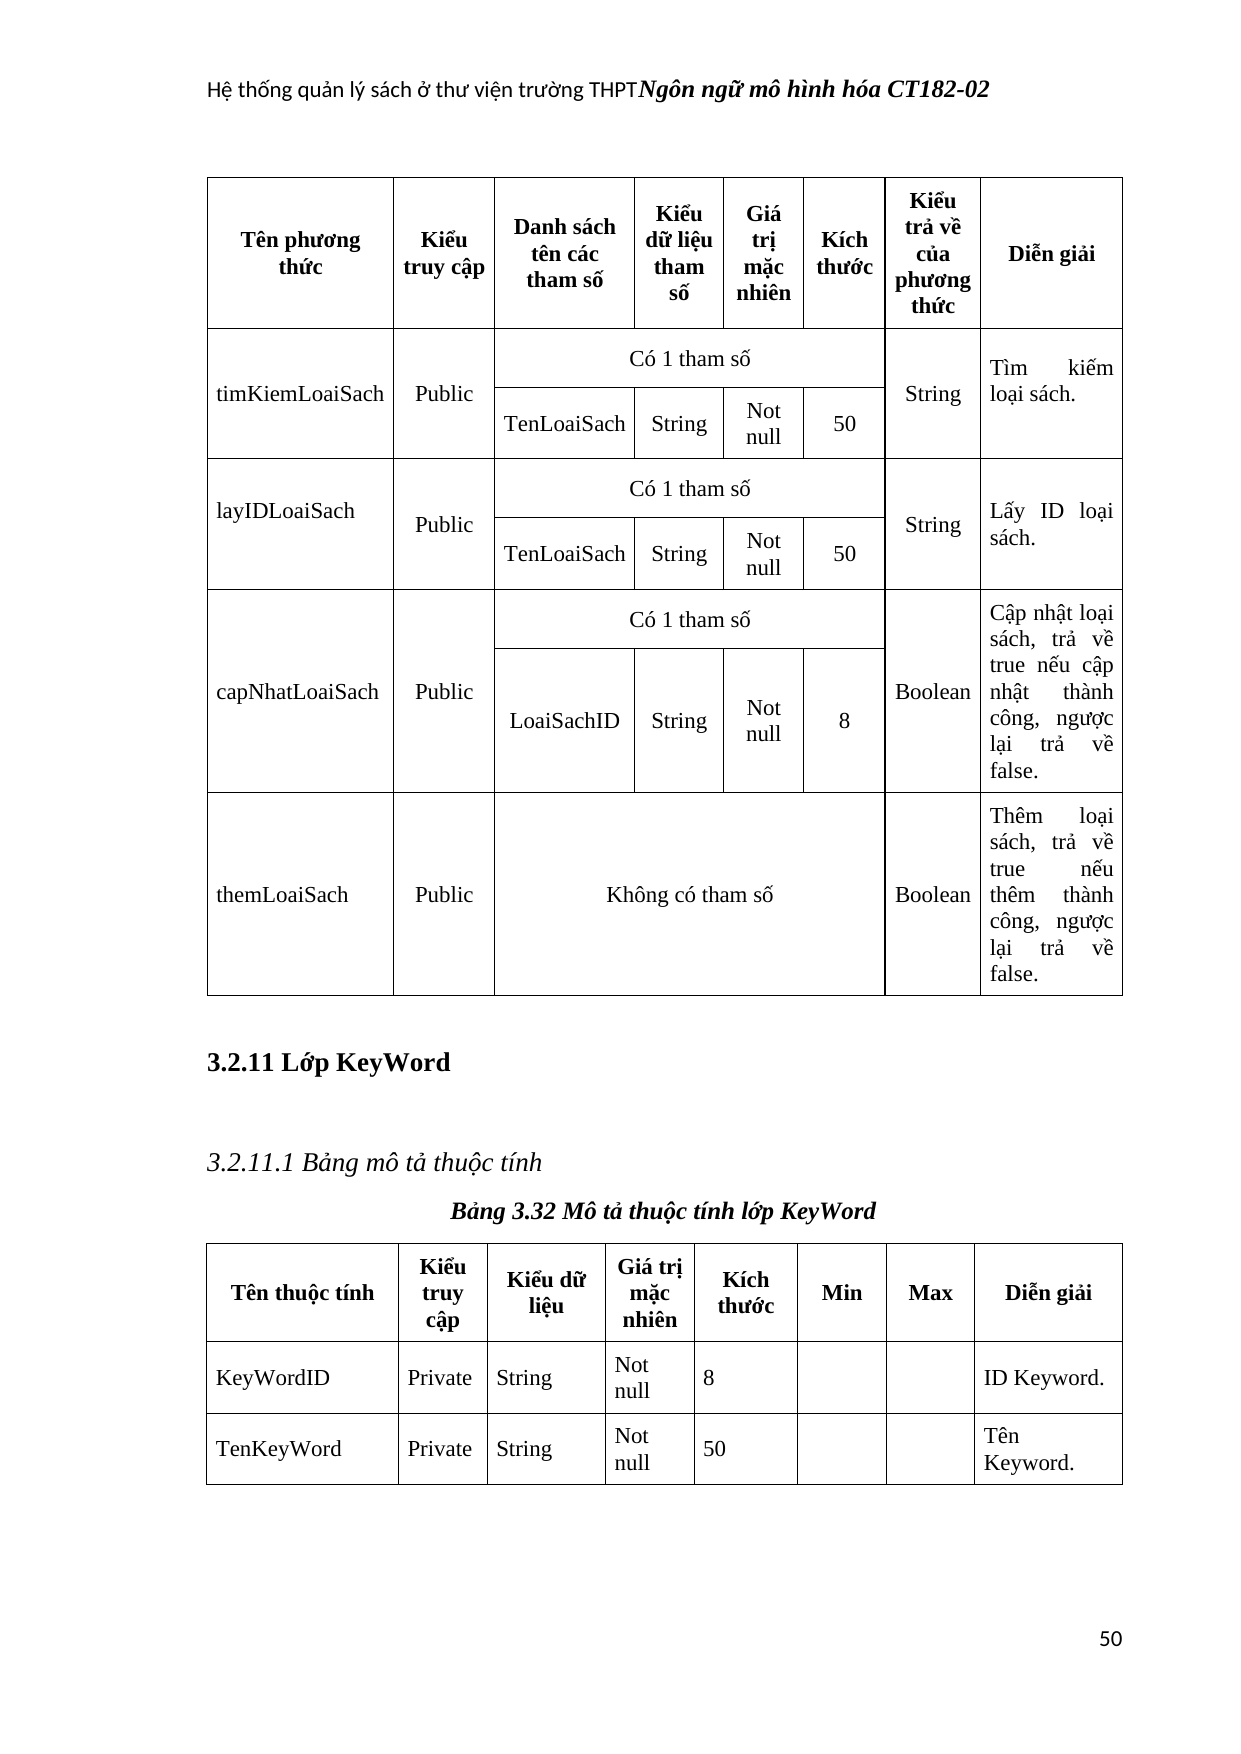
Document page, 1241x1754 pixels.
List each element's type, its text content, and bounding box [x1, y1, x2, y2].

table_cell layIDLoaiSach [208, 459, 393, 589]
table_cell Có 1 tham số [495, 590, 884, 648]
table_cell TenLoaiSach [495, 518, 634, 589]
table_cell TenLoaiSach [495, 388, 634, 458]
table_cell KeyWordID [207, 1342, 398, 1412]
table_cell String [886, 459, 980, 589]
table_header Giá trị mặc nhiên [606, 1244, 694, 1341]
table_header Kiểu dữ liệu [488, 1244, 605, 1341]
table_header Kích thước [804, 178, 884, 328]
table_cell ID Keyword. [975, 1342, 1122, 1412]
table_cell LoaiSachID [495, 649, 634, 792]
table_header Diễn giải [975, 1244, 1122, 1341]
table_cell TenKeyWord [207, 1414, 398, 1484]
table_header Kiểu dữ liệu tham số [635, 178, 723, 328]
table_header Kiểu truy cập [399, 1244, 487, 1341]
table_cell Boolean [886, 590, 980, 792]
table_cell [887, 1414, 974, 1484]
table_cell String [886, 329, 980, 458]
table_cell Lấy ID loại sách. [981, 459, 1122, 589]
table_cell [887, 1342, 974, 1412]
table_cell Tìm kiếm loại sách. [981, 329, 1122, 458]
subtitle Lớp KeyWord [207, 1046, 1122, 1078]
table_cell Thêm loại sách, trả về true nếu thêm thành công, ngược lại trả về false. [981, 793, 1122, 995]
table_cell timKiemLoaiSach [208, 329, 393, 458]
table_cell themLoaiSach [208, 793, 393, 995]
table_cell Not null [606, 1342, 694, 1412]
table_cell 50 [804, 518, 884, 589]
table_cell 8 [804, 649, 884, 792]
table_cell String [488, 1414, 605, 1484]
table_cell Not null [724, 649, 803, 792]
table_header Min [798, 1244, 886, 1341]
table_header Tên phương thức [208, 178, 393, 328]
table_cell Có 1 tham số [495, 459, 884, 517]
table_cell Không có tham số [495, 793, 884, 995]
table_cell Private [399, 1342, 487, 1412]
table_header Kiểu truy cập [394, 178, 494, 328]
table_header Giá trị mặc nhiên [724, 178, 803, 328]
table_cell Tên Keyword. [975, 1414, 1122, 1484]
subtitle Bảng mô tả thuộc tính [207, 1146, 1122, 1178]
table_cell [798, 1342, 886, 1412]
table_cell [798, 1414, 886, 1484]
table_cell 8 [695, 1342, 797, 1412]
table_cell Public [394, 459, 494, 589]
table_cell String [488, 1342, 605, 1412]
table_cell capNhatLoaiSach [208, 590, 393, 792]
table_header Kiểu trả về của phương thức [886, 178, 980, 328]
table_header Diễn giải [981, 178, 1122, 328]
table_cell Public [394, 329, 494, 458]
table_cell Public [394, 793, 494, 995]
table_cell Private [399, 1414, 487, 1484]
table_cell 50 [804, 388, 884, 458]
table_cell Not null [606, 1414, 694, 1484]
table_cell Not null [724, 518, 803, 589]
table_cell Boolean [886, 793, 980, 995]
table_header Tên thuộc tính [207, 1244, 398, 1341]
table_cell Not null [724, 388, 803, 458]
table_cell String [635, 518, 723, 589]
table_header Max [887, 1244, 974, 1341]
table_cell Có 1 tham số [495, 329, 884, 387]
table_header Danh sách tên các tham số [495, 178, 634, 328]
table_cell 50 [695, 1414, 797, 1484]
table_cell Cập nhật loại sách, trả về true nếu cập nhật thành công, ngược lại trả về false. [981, 590, 1122, 792]
table_header Kích thước [695, 1244, 797, 1341]
table_cell Public [394, 590, 494, 792]
table_cell String [635, 649, 723, 792]
table_cell String [635, 388, 723, 458]
